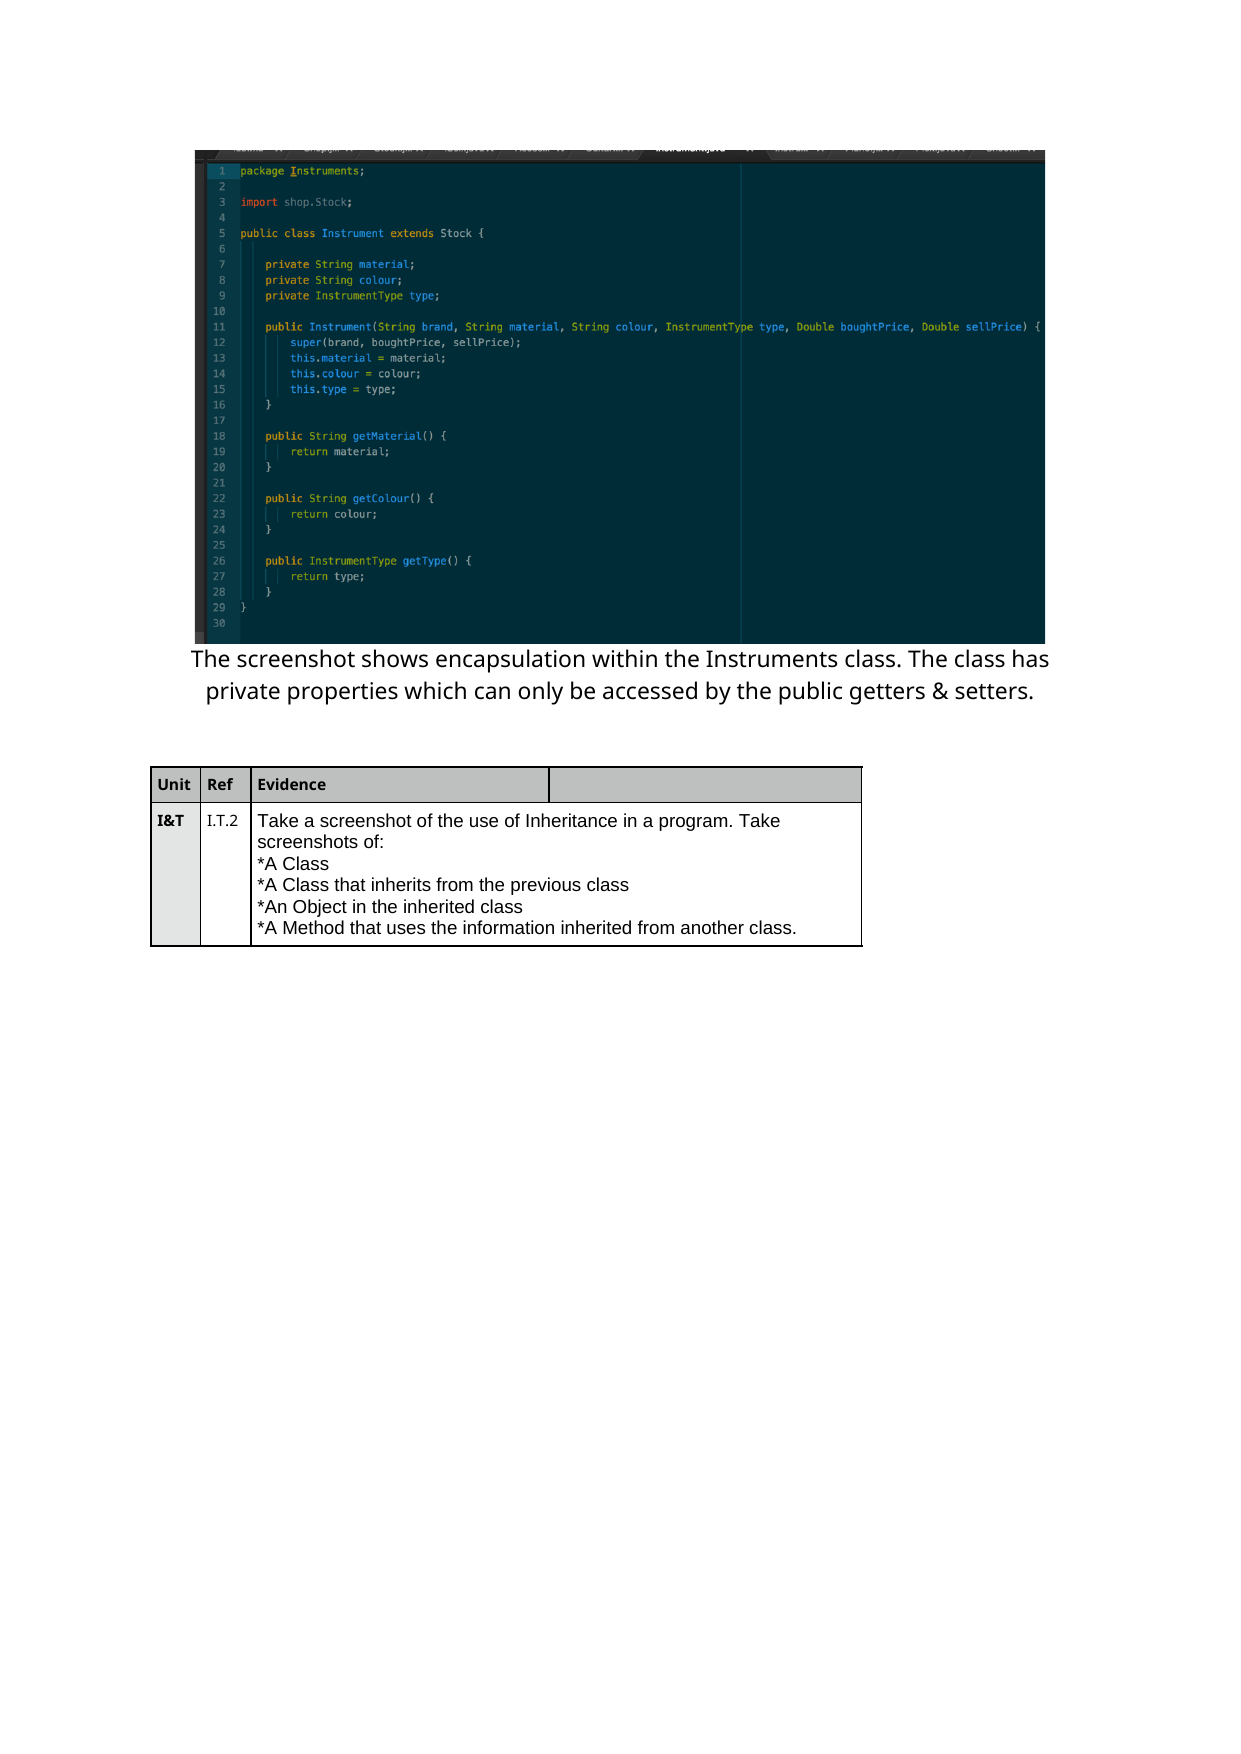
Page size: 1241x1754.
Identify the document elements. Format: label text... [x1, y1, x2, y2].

picture [405, 558, 420, 565]
picture [194, 150, 1046, 644]
picture [345, 559, 361, 564]
table_header Evidence [252, 768, 548, 802]
picture [318, 357, 333, 361]
picture [297, 341, 305, 347]
picture [345, 279, 352, 285]
table_header Ref [201, 768, 250, 802]
picture [841, 323, 849, 330]
table_cell I&T [152, 803, 200, 945]
table_cell I.T.2 [201, 803, 250, 945]
picture [335, 450, 346, 455]
table_header Unit [152, 768, 200, 802]
picture [245, 169, 255, 174]
picture [247, 200, 255, 205]
picture [420, 293, 425, 301]
picture [639, 326, 649, 330]
picture [693, 325, 708, 330]
picture [767, 326, 775, 332]
picture [395, 497, 405, 502]
picture [350, 325, 358, 330]
picture [420, 232, 433, 237]
picture [369, 433, 379, 439]
table_cell Take a screenshot of the use of Inheritance in a program. Take screenshots of: *A Class *A Class that inherits from the previous class *An Object in the inherited class *A Method that uses the information inherited from another class. [252, 803, 861, 945]
text The screenshot shows encapsulation within the Instruments class. The class has private properties which can only be accessed by the public getters & setters. [150, 643, 1090, 706]
picture [266, 325, 273, 332]
picture [274, 169, 283, 177]
picture [326, 169, 339, 174]
table_header [550, 768, 861, 802]
picture [359, 263, 370, 267]
picture [249, 232, 257, 237]
picture [351, 294, 364, 299]
